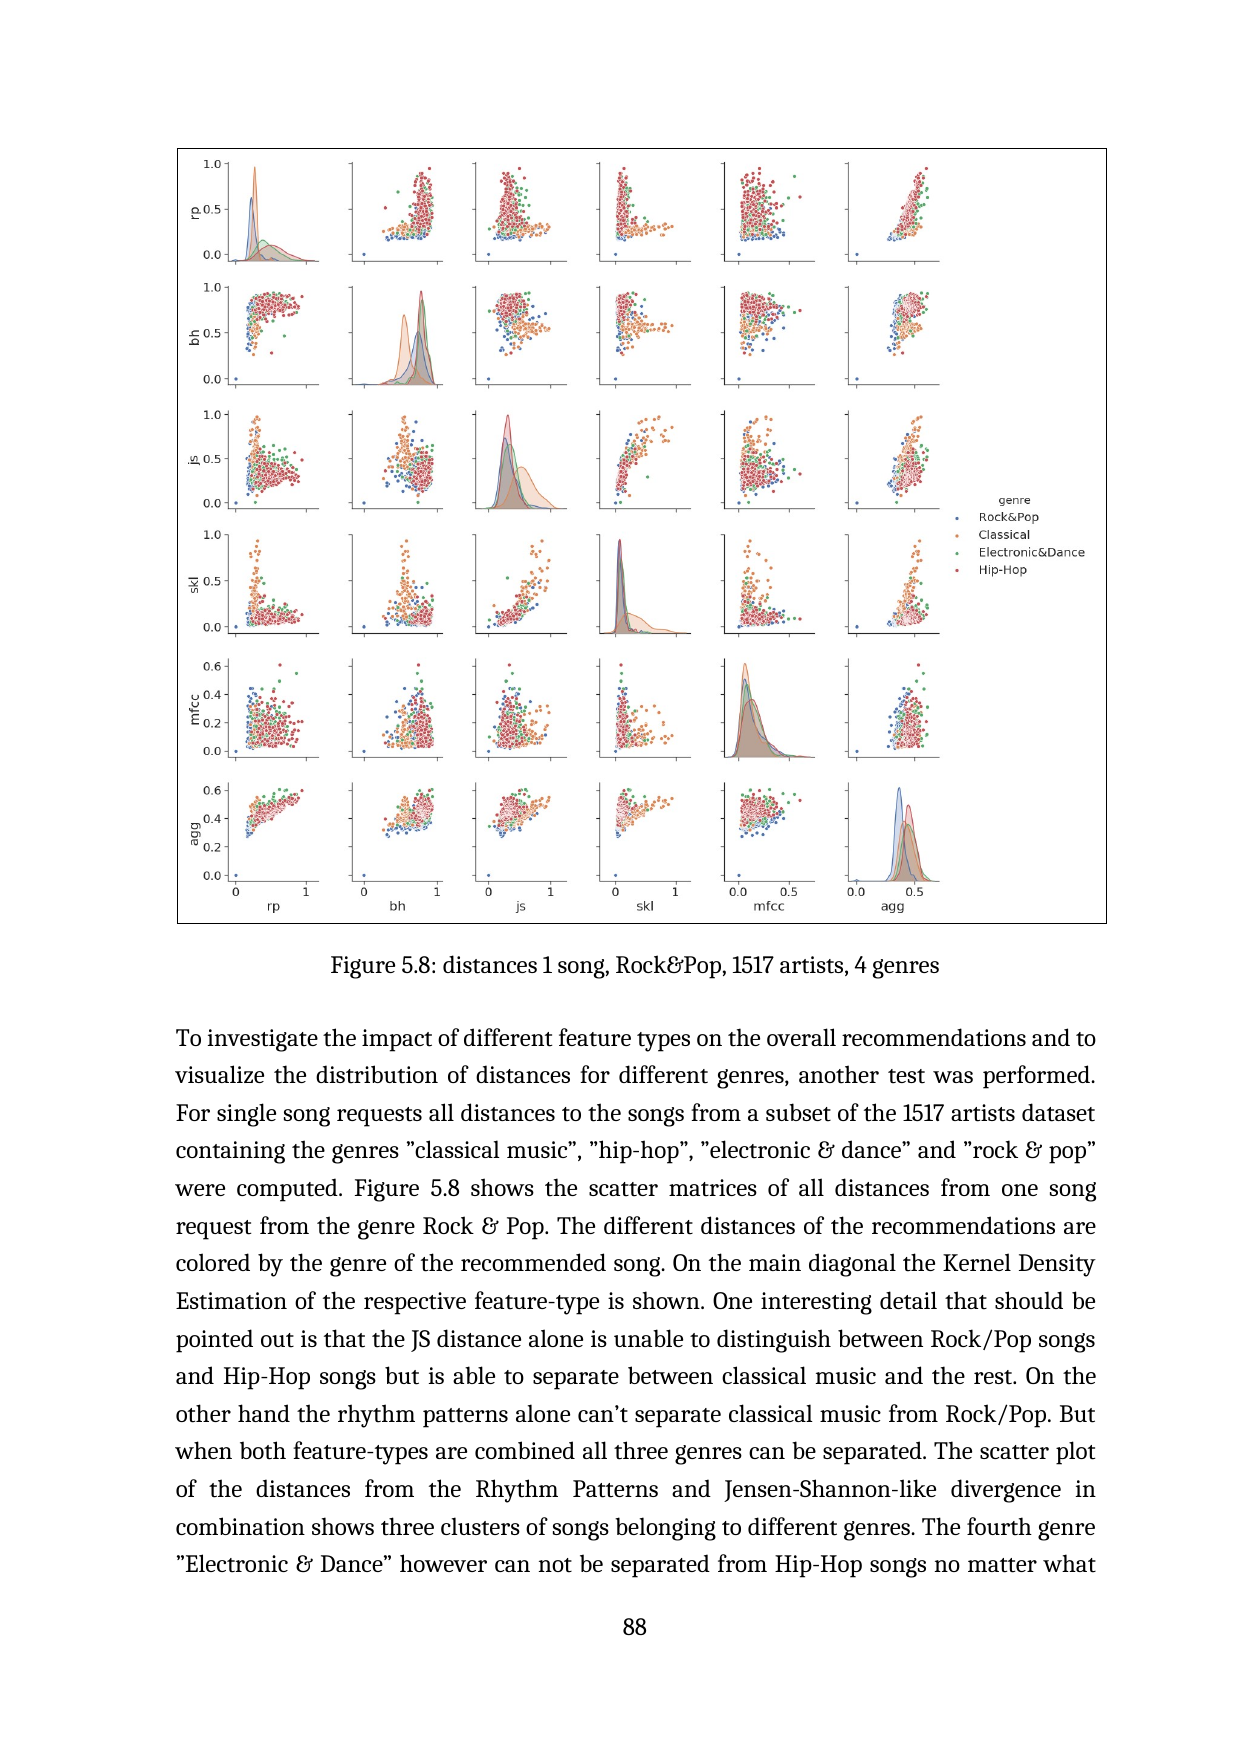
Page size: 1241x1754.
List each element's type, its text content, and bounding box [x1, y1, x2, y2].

text Figure 5.8: distances 1 song, Rock&Pop, 1517 artists, 4 genres [171, 951, 1098, 980]
picture [184, 154, 1095, 917]
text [176, 1024, 1097, 1579]
